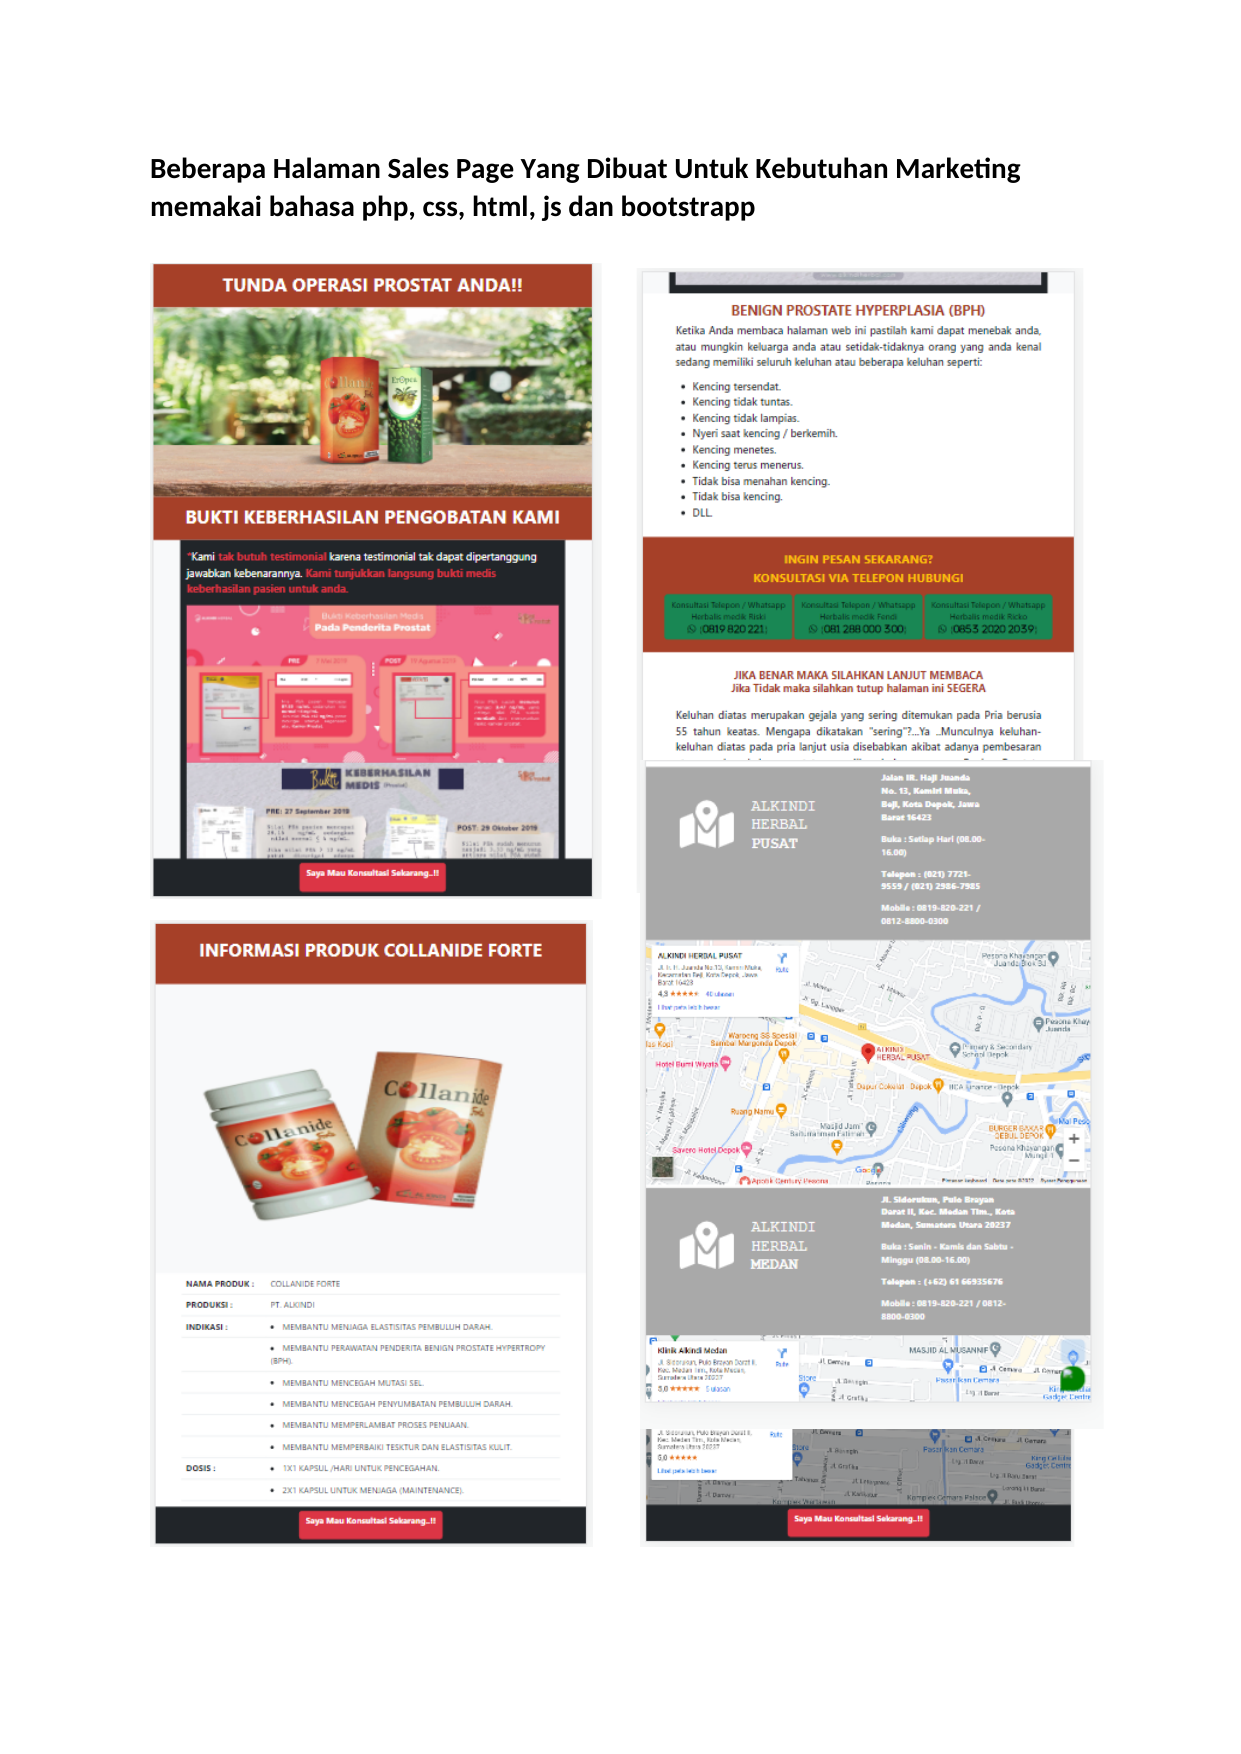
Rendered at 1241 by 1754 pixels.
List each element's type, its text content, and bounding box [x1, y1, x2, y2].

picture [636, 268, 1104, 1547]
picture [150, 263, 602, 899]
text Beberapa Halaman Sales Page Yang Dibuat Untuk Kebutuhan Marketing memakai bahasa php, css, html, js dan bootstrapp [150, 150, 1090, 224]
picture [150, 920, 593, 1547]
